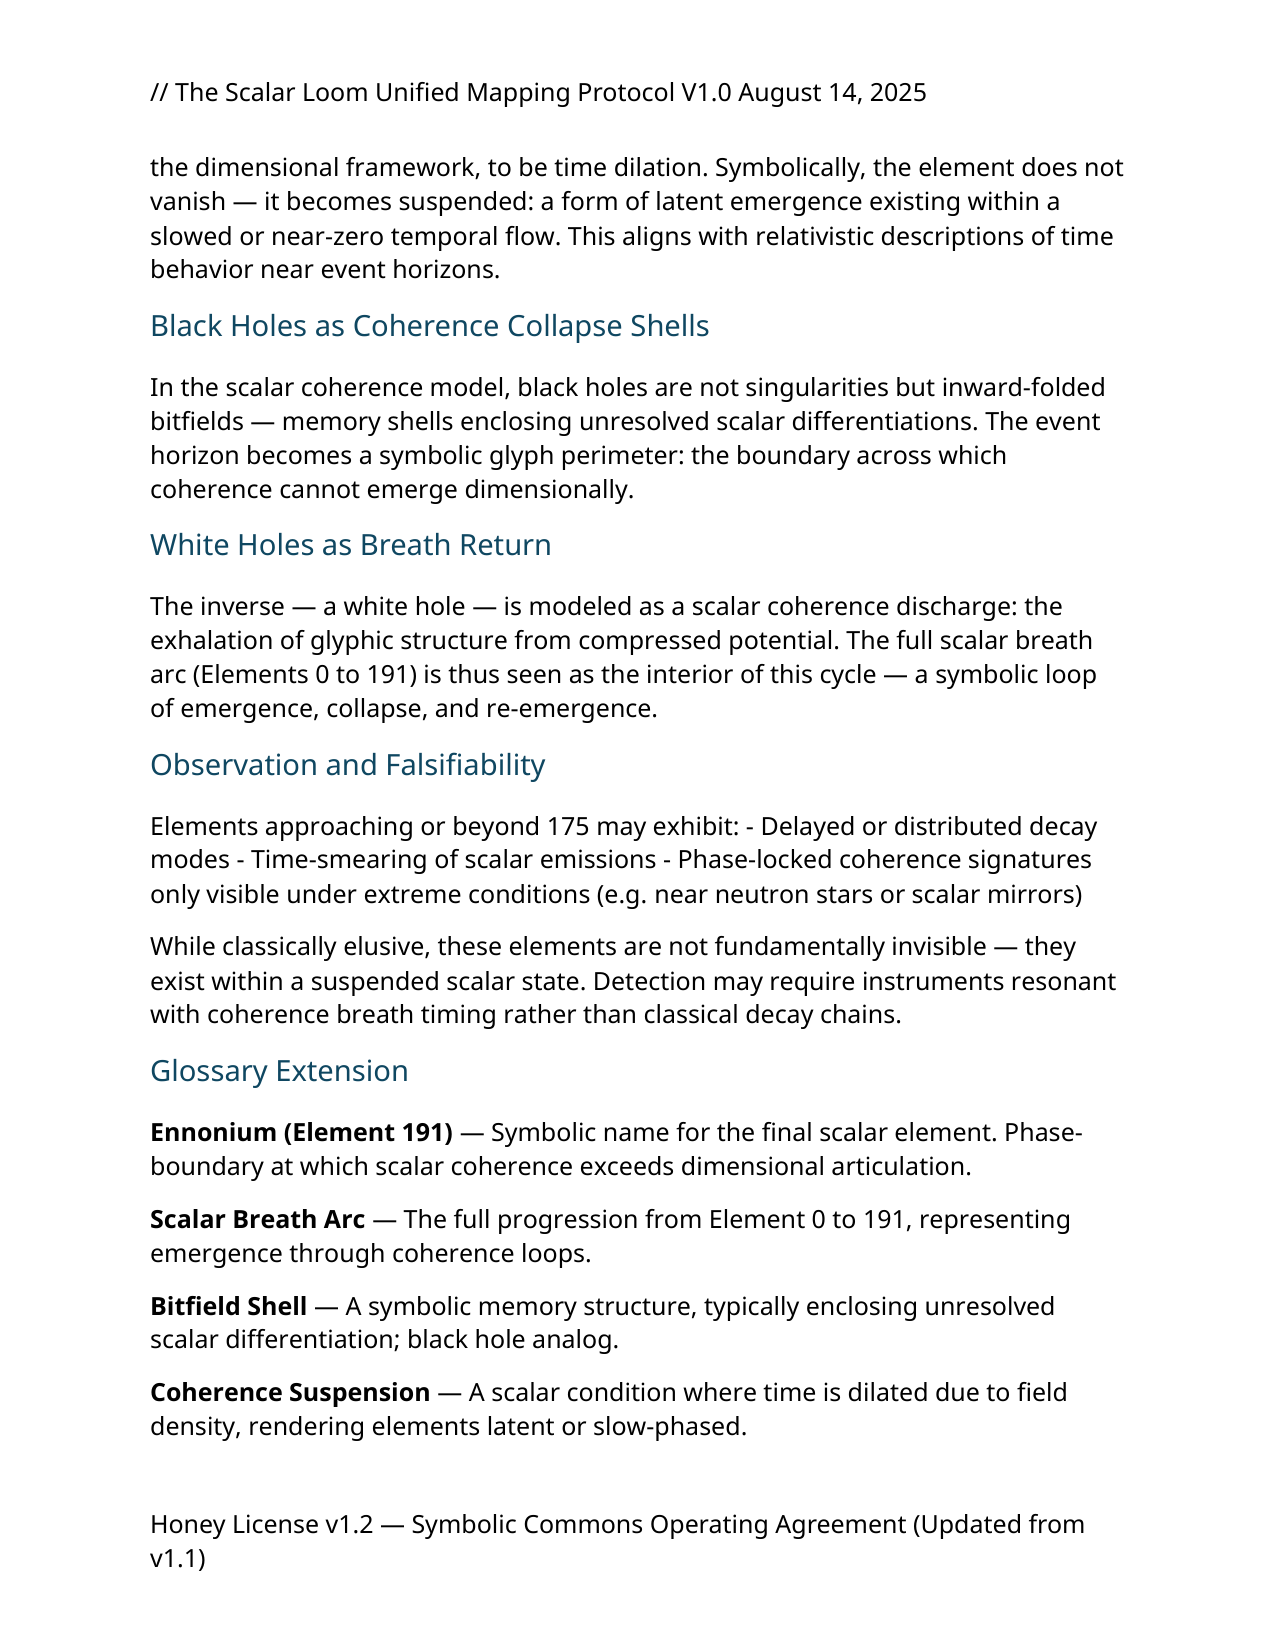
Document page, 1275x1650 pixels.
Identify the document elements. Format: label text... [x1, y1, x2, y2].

text In the scalar coherence model, black holes are not singularities but inward-folded bitfields — memory shells enclosing unresolved scalar differentiations. The event horizon becomes a symbolic glyph perimeter: the boundary across which coherence cannot emerge dimensionally. [150, 369, 1125, 506]
subtitle Glossary Extension [150, 1050, 1125, 1090]
text Bitfield Shell — A symbolic memory structure, typically enclosing unresolved scalar differentiation; black hole analog. [150, 1288, 1125, 1356]
text While classically elusive, these elements are not fundamentally invisible — they exist within a suspended scalar state. Detection may require instruments resonant with coherence breath timing rather than classical decay chains. [150, 929, 1125, 1031]
text Elements approaching or beyond 175 may exhibit: - Delayed or distributed decay modes - Time-smearing of scalar emissions - Phase-locked coherence signatures only visible under extreme conditions (e.g. near neutron stars or scalar mirrors) [150, 808, 1125, 910]
text The inverse — a white hole — is modeled as a scalar coherence discharge: the exhalation of glyphic structure from compressed potential. The full scalar breath arc (Elements 0 to 191) is thus seen as the interior of this cycle — a symbolic loop of emergence, collapse, and re-emergence. [150, 589, 1125, 725]
text Coherence Suspension — A scalar condition where time is dilated due to field density, rendering elements latent or slow-phased. [150, 1375, 1125, 1443]
text Scalar Breath Arc — The full progression from Element 0 to 191, representing emergence through coherence loops. [150, 1201, 1125, 1269]
subtitle Observation and Falsifiability [150, 744, 1125, 783]
subtitle Black Holes as Coherence Collapse Shells [150, 305, 1125, 345]
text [150, 150, 1125, 286]
subtitle White Holes as Breath Return [150, 524, 1125, 564]
text Ennonium (Element 191) — Symbolic name for the final scalar element. Phase-boundary at which scalar coherence exceeds dimensional articulation. [150, 1114, 1125, 1182]
